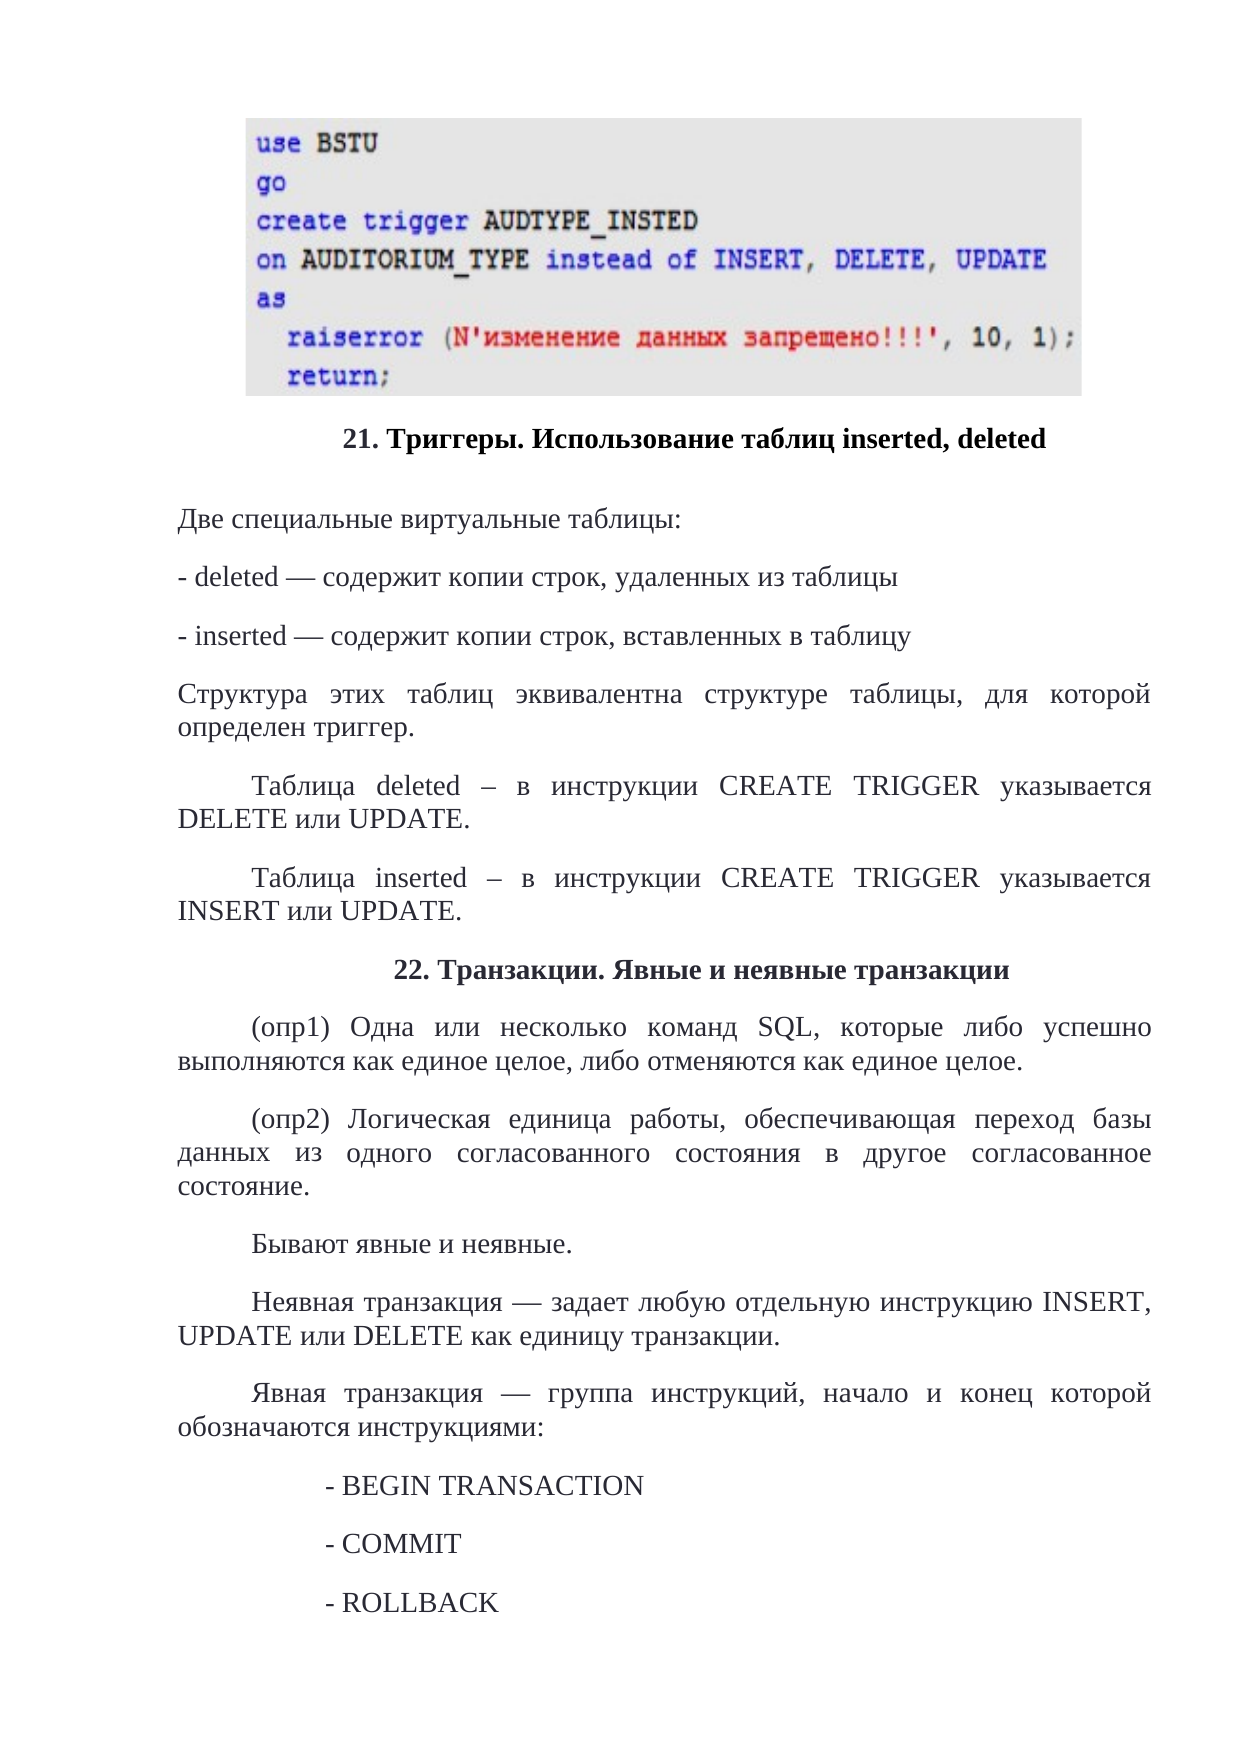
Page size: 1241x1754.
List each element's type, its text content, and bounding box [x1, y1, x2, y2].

picture [245, 118, 1082, 396]
text - ROLLBACK [325, 1585, 1154, 1618]
text (опр2) данных из состояние. [177, 1102, 337, 1201]
text Таблица inserted – в инструкции CREATE TRIGGER указывается INSERT или UPDATE. [177, 860, 1159, 927]
text Бывают явные и неявные. [251, 1226, 1154, 1260]
text - BEGIN TRANSACTION [325, 1468, 1154, 1501]
text 22. Транзакции. Явные и неявные транзакции [393, 952, 1154, 985]
text Структура этих таблиц эквивалентна структуре таблицы, для которой определен триггер. [177, 677, 1158, 743]
text 21. Триггеры. Использование таблиц inserted, deleted [342, 421, 1154, 455]
text Неявная транзакция — задает любую отдельную инструкцию INSERT, UPDATE или DELETE как единицу транзакции. [177, 1285, 1159, 1351]
text переход базы согласованное [964, 1102, 1151, 1169]
text Явная транзакция — группа инструкций, начало и конец которой обозначаются инструкциями: [177, 1376, 1159, 1443]
text - COMMIT [325, 1526, 1154, 1560]
text Таблица deleted – в инструкции CREATE TRIGGER указывается DELETE или UPDATE. [177, 768, 1159, 835]
text - inserted — содержит копии строк, вставленных в таблицу [177, 618, 1154, 652]
text - deleted — содержит копии строк, удаленных из таблицы [177, 559, 1154, 593]
text (опр1) Одна или несколько команд SQL, которые либо успешно выполняются как единое целое, либо отменяются как единое целое. [177, 1010, 1158, 1077]
text Две специальные виртуальные таблицы: [177, 501, 1154, 534]
text Логическая единица работы, обеспечивающая одного согласованного состояния в другое [346, 1102, 963, 1169]
